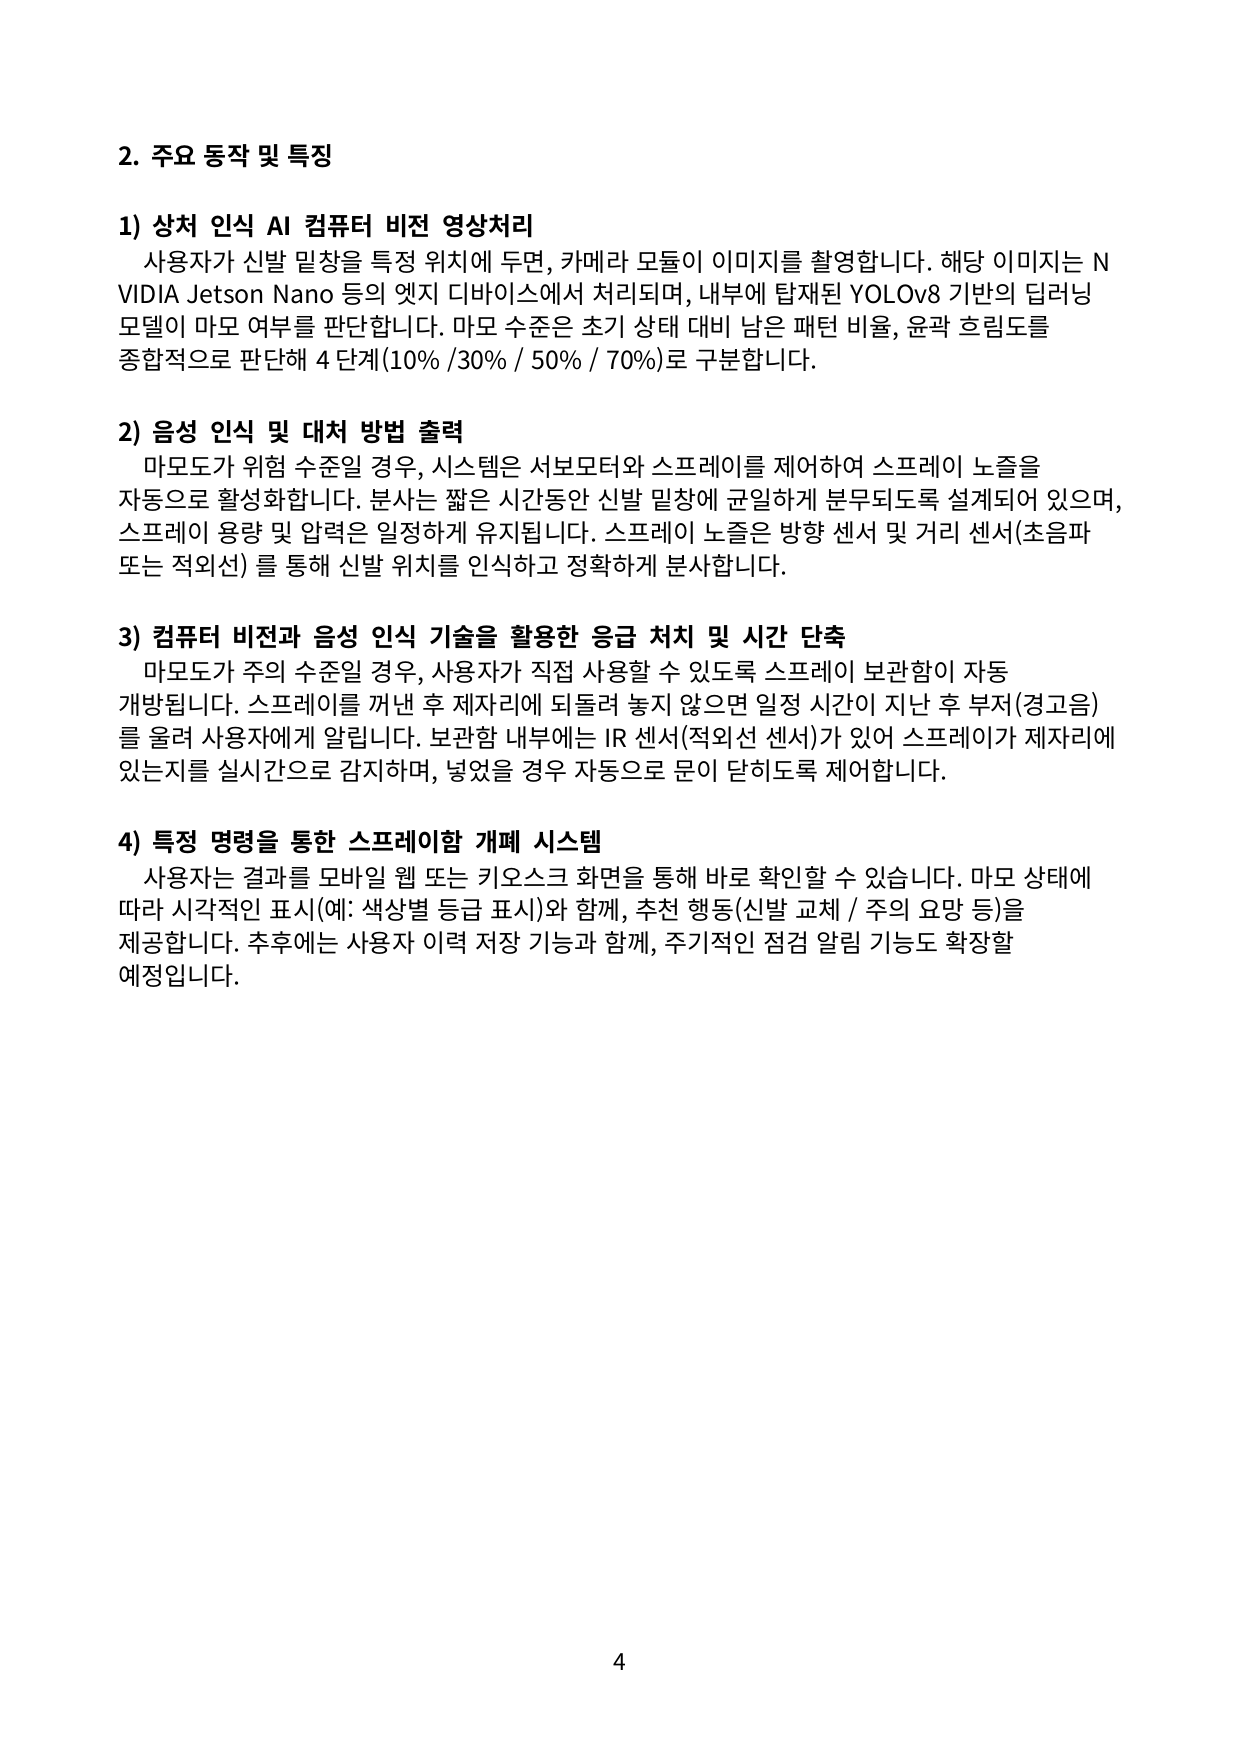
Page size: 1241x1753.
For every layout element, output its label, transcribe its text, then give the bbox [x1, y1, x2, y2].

list 컴퓨터 비전과 음성 인식 기술을 활용한 응급 처치 및 시간 단축 [118, 613, 1134, 655]
text 사용자가 신발 밑창을 특정 위치에 두면, 카메라 모듈이 이미지를 촬영합니다. 해당 이미지는 NVIDIA Jetson Nano 등의 엣지 디바이스에서 처리되며, 내부에 탑재된 YOLOv8 기반의 딥러닝 모델이 마모 여부를 판단합니다. 마모 수준은 초기 상태 대비 남은 패턴 비율, 윤곽 흐림도를 종합적으로 판단해 4단계(10% /30% / 50% / 70%)로 구분합니다. [118, 245, 1122, 377]
text 마모도가 주의 수준일 경우, 사용자가 직접 사용할 수 있도록 스프레이 보관함이 자동 개방됩니다. 스프레이를 꺼낸 후 제자리에 되돌려 놓지 않으면 일정 시간이 지난 후 부저(경고음) 를 울려 사용자에게 알립니다. 보관함 내부에는 IR 센서(적외선 센서)가 있어 스프레이가 제자리에 있는지를 실시간으로 감지하며, 넣었을 경우 자동으로 문이 닫히도록 제어합니다. [118, 656, 1122, 788]
list 음성 인식 및 대처 방법 출력 [118, 407, 1134, 449]
list 상처 인식 AI 컴퓨터 비전 영상처리 [118, 202, 1134, 244]
list 주요 동작 및 특징 [118, 136, 1134, 172]
list 특정 명령을 통한 스프레이함 개폐 시스템 [118, 818, 1134, 860]
text 사용자는 결과를 모바일 웹 또는 키오스크 화면을 통해 바로 확인할 수 있습니다. 마모 상태에 따라 시각적인 표시(예: 색상별 등급 표시)와 함께, 추천 행동(신발 교체 / 주의 요망 등)을 제공합니다. 추후에는 사용자 이력 저장 기능과 함께, 주기적인 점검 알림 기능도 확장할 예정입니다. [118, 861, 1122, 993]
text 마모도가 위험 수준일 경우, 시스템은 서보모터와 스프레이를 제어하여 스프레이 노즐을 자동으로 활성화합니다. 분사는 짧은 시간동안 신발 밑창에 균일하게 분무되도록 설계되어 있으며, 스프레이 용량 및 압력은 일정하게 유지됩니다. 스프레이 노즐은 방향 센서 및 거리 센서(초음파 또는 적외선) 를 통해 신발 위치를 인식하고 정확하게 분사합니다. [118, 450, 1122, 582]
